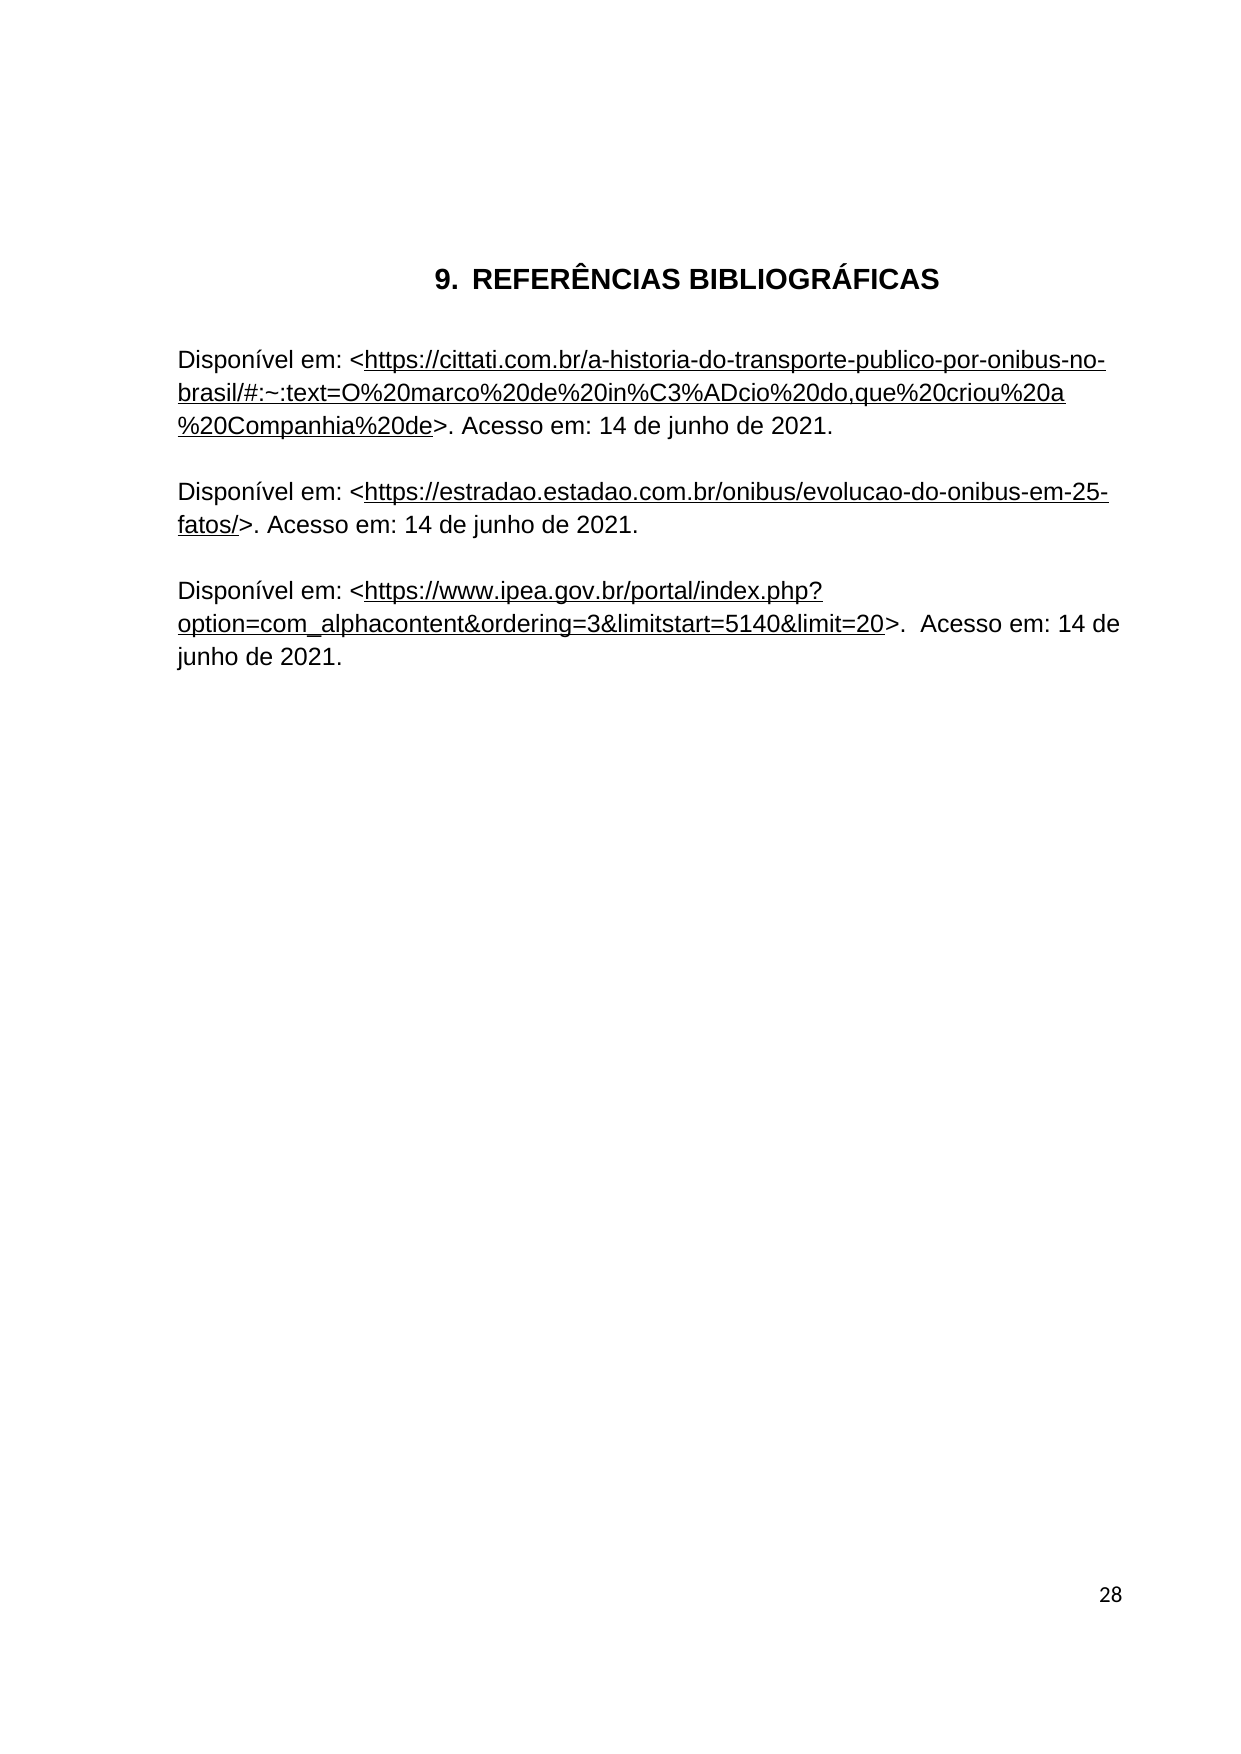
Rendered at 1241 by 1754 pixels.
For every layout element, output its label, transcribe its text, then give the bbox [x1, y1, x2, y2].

text Disponível em: <https://estradao.estadao.com.br/onibus/evolucao-do-onibus-em-25-fatos/>. Acesso em: 14 de junho de 2021. [177, 477, 1122, 539]
text Disponível em: <https://www.ipea.gov.br/portal/index.php?option=com_alphacontent&ordering=3&limitstart=5140&limit=20>. Acesso em: 14 de junho de 2021. [177, 576, 1122, 671]
text Disponível em: <https://cittati.com.br/a-historia-do-transporte-publico-por-onibus-no-brasil/#:~:text=O%20marco%20de%20in%C3%ADcio%20do,que%20criou%20a%20Companhia%20de>. Acesso em: 14 de junho de 2021. [177, 345, 1122, 440]
subtitle REFERÊNCIAS BIBLIOGRÁFICAS [252, 262, 1122, 296]
